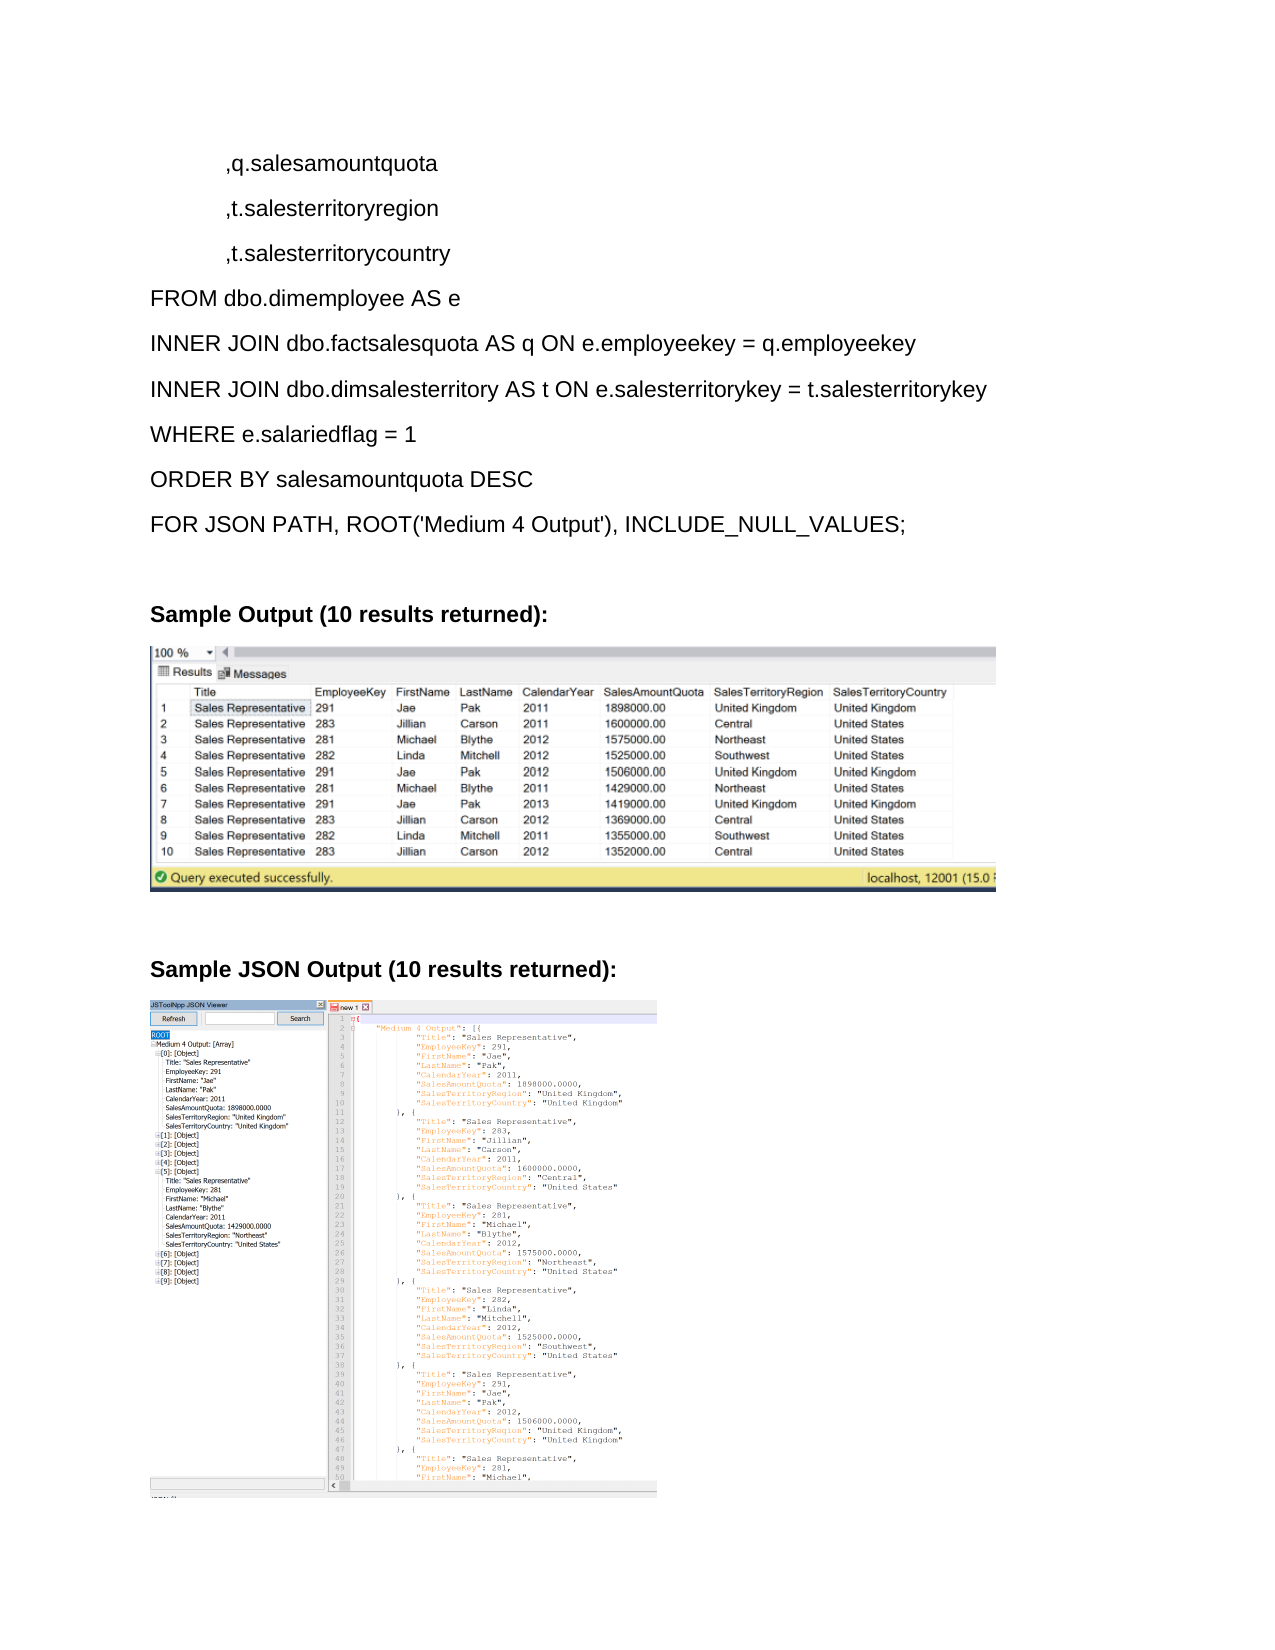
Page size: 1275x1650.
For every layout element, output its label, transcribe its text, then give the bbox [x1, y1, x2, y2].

text FOR JSON PATH, ROOT('Medium 4 Output'), INCLUDE_NULL_VALUES; [150, 511, 1125, 537]
text ,t.salesterritorycountry [150, 240, 1125, 267]
text INNER JOIN dbo.factsalesquota AS q ON e.employeekey = q.employeekey [150, 330, 1125, 357]
text ,q.salesamountquota [150, 150, 1125, 176]
text Sample JSON Output (10 results returned): [150, 956, 1125, 982]
text ,t.salesterritoryregion [150, 195, 1125, 221]
picture [150, 646, 996, 892]
text FROM dbo.dimemployee AS e [150, 285, 1125, 312]
text Sample Output (10 results returned): [150, 601, 1125, 627]
text INNER JOIN dbo.dimsalesterritory AS t ON e.salesterritorykey = t.salesterritorykey [150, 376, 1125, 402]
text ORDER BY salesamountquota DESC [150, 466, 1125, 492]
picture [150, 1000, 657, 1498]
text WHERE e.salariedflag = 1 [150, 421, 1125, 447]
